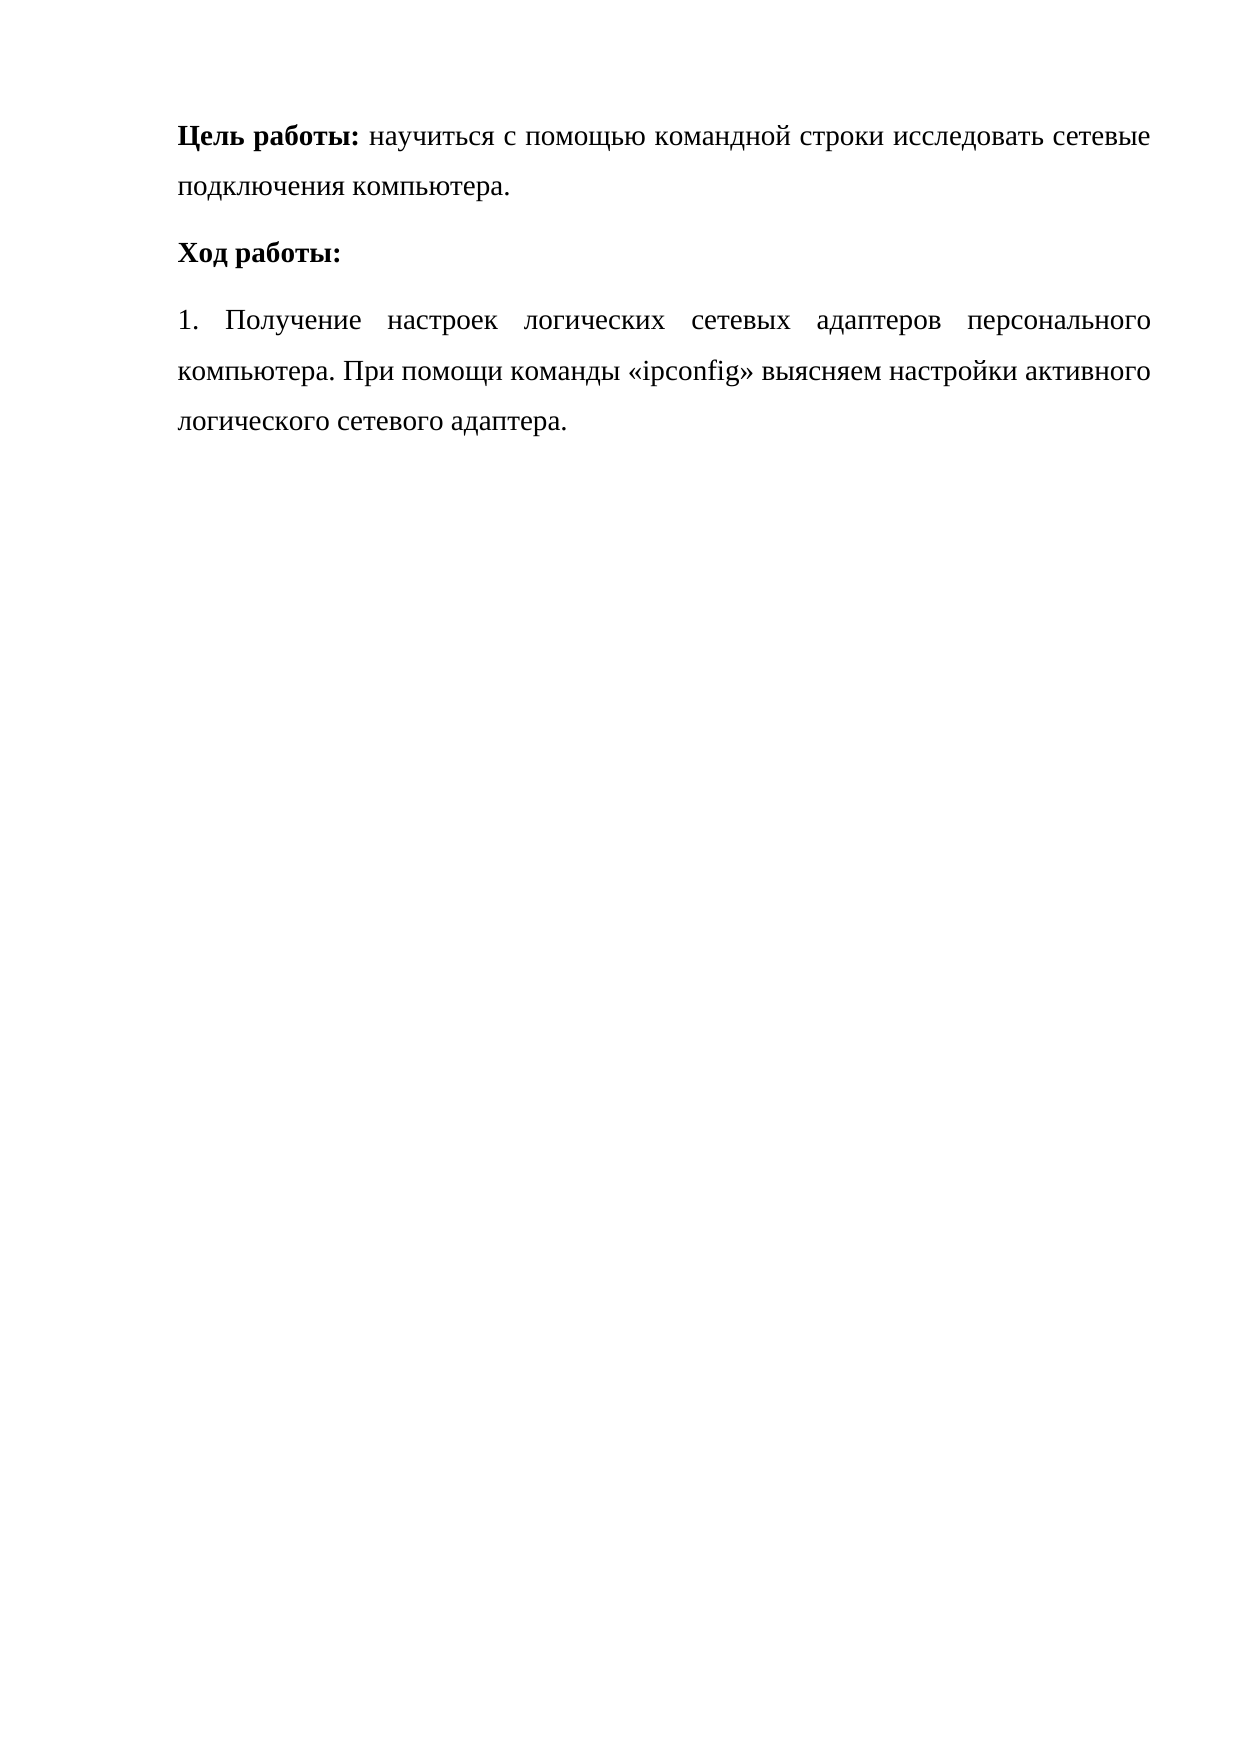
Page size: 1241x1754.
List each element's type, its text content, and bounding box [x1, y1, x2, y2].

text Ход работы: [177, 235, 1152, 269]
text 1. Получение настроек логических сетевых адаптеров персонального компьютера. При помощи команды «ipconfig» выясняем настройки активного логического сетевого адаптера. [177, 302, 1152, 437]
text Цель работы: научиться с помощью командной строки исследовать сетевые подключения компьютера. [177, 118, 1152, 202]
